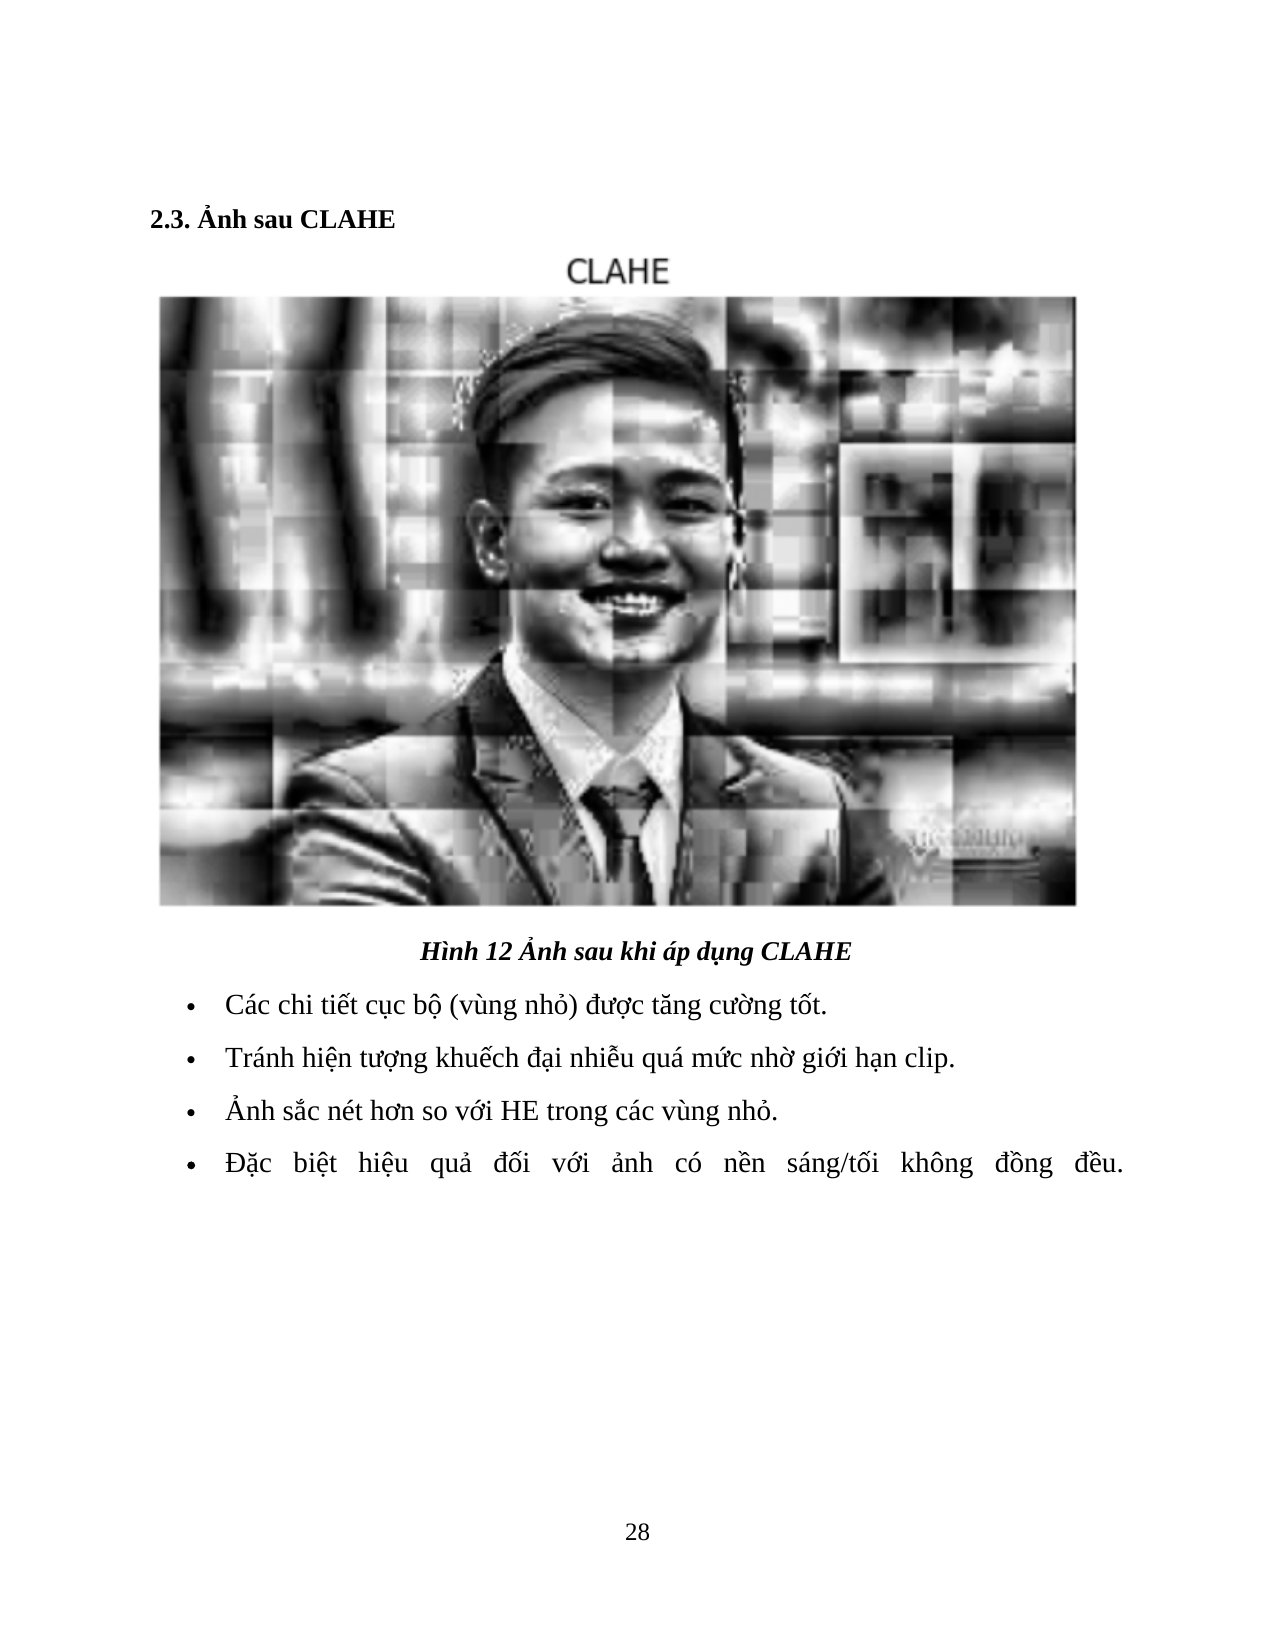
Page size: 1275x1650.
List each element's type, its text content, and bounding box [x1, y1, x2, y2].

list Các chi tiết cục bộ (vùng nhỏ) được tăng cường tốt. [187, 987, 1125, 1021]
picture [150, 242, 1090, 916]
list Đặc biệt hiệu quả đối với ảnh có nền sáng/tối không đồng đều. [187, 1145, 1125, 1210]
list Tránh hiện tượng khuếch đại nhiễu quá mức nhờ giới hạn clip. [187, 1040, 1125, 1073]
list Ảnh sắc nét hơn so với HE trong các vùng nhỏ. [187, 1093, 1125, 1126]
subtitle 2.3. Ảnh sau CLAHE [150, 203, 1125, 234]
text Hình 12 Ảnh sau khi áp dụng CLAHE [150, 935, 1125, 966]
